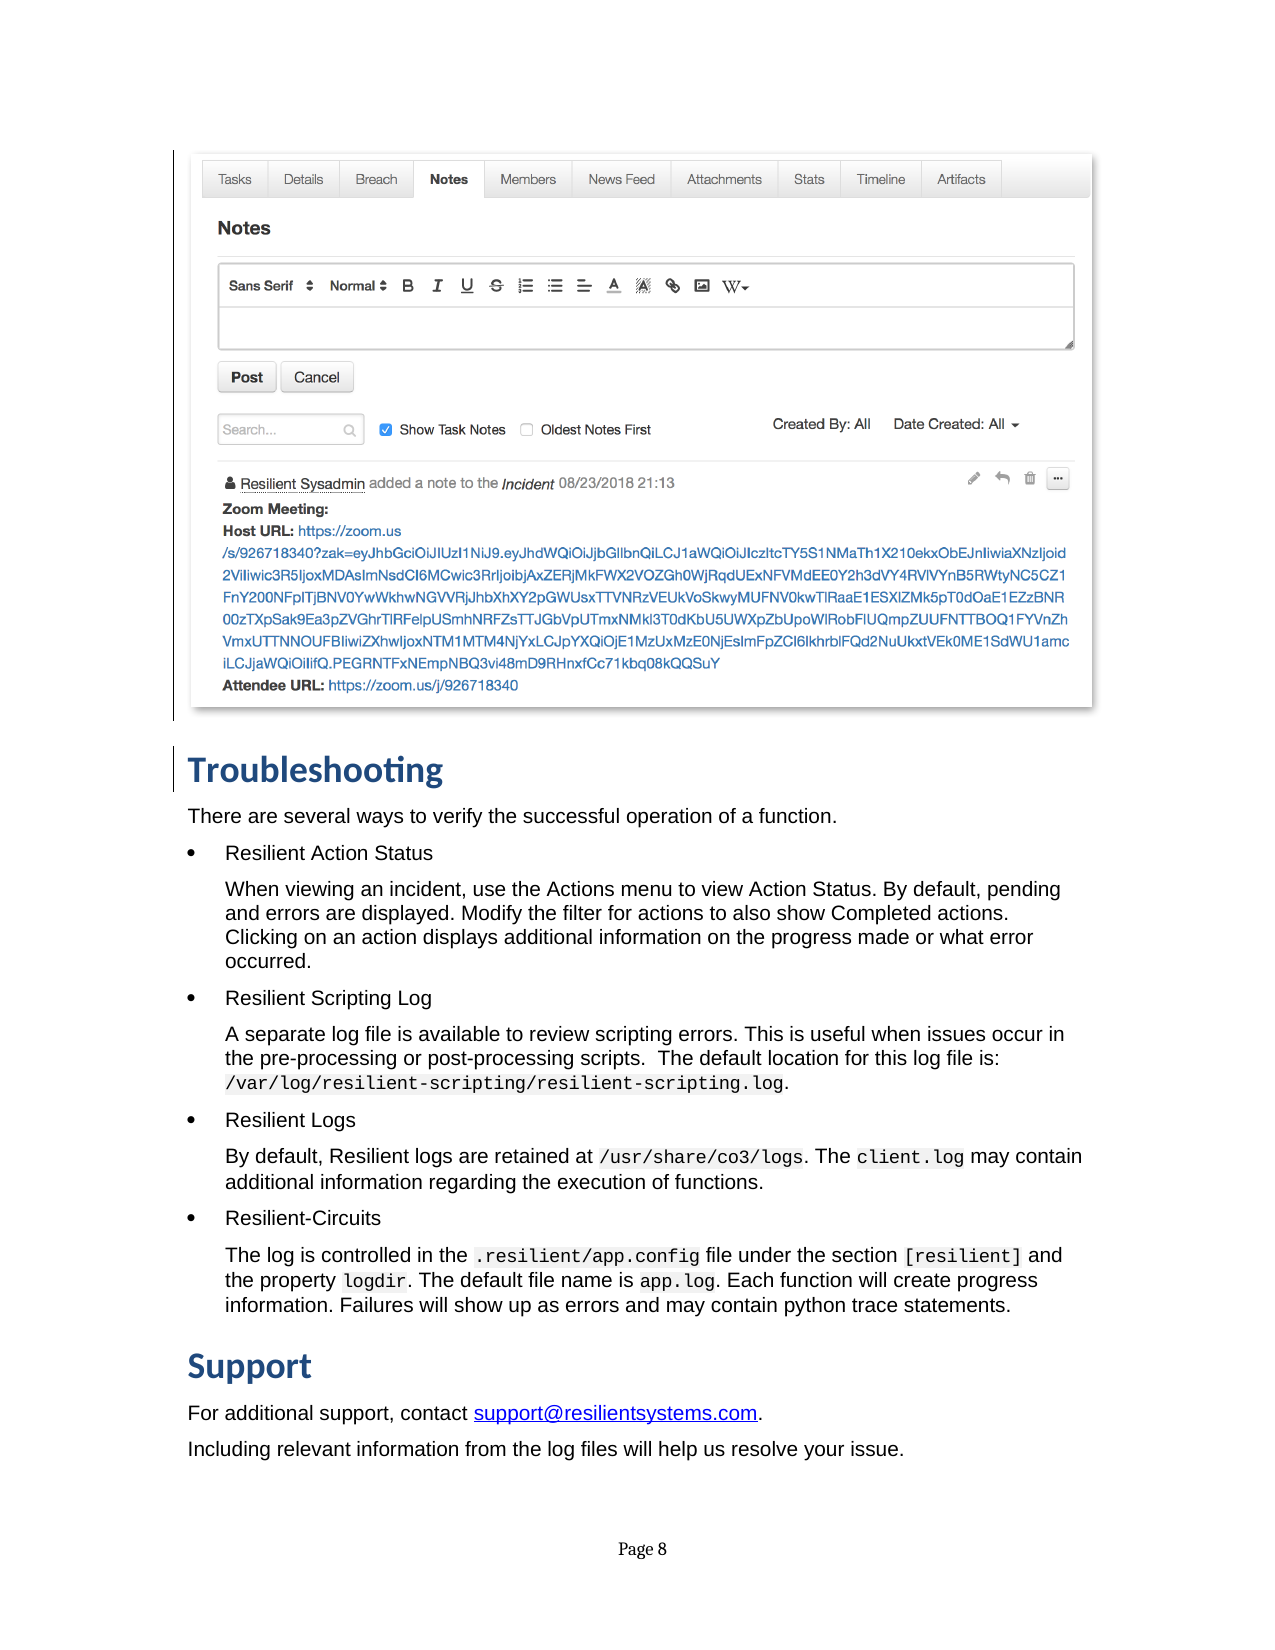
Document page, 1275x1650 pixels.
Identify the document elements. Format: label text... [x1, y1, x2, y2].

list Resilient-Circuits [187, 1206, 1087, 1230]
subtitle Support [187, 1342, 1087, 1388]
text The log is controlled in the .resilient/app.config file under the section [resilient] and the property logdir. The default file name is app.log. Each function will create progress information. Failures will show up as errors and may contain python trace statements. [225, 1243, 1087, 1317]
list Resilient Action Status [187, 841, 1087, 865]
text By default, Resilient logs are retained at /usr/share/co3/logs. The client.log may contain additional information regarding the execution of functions. [225, 1144, 1087, 1193]
list Resilient Scripting Log [187, 986, 1087, 1010]
text For additional support, contact support@resilientsystems.com. [187, 1400, 1087, 1424]
text When viewing an incident, use the Actions menu to view Action Status. By default, pending and errors are displayed. Modify the filter for actions to also show Completed actions. Clicking on an action displays additional information on the progress made or what error occurred. [225, 877, 1087, 973]
list Resilient Logs [187, 1108, 1087, 1132]
picture [191, 154, 1092, 707]
text A separate log file is available to review scripting errors. This is useful when issues occur in the pre-processing or post-processing scripts. The default location for this log file is: /var/log/resilient-scripting/resilient-scripting.log. [225, 1022, 1087, 1095]
text Including relevant information from the log files will help us resolve your issue. [187, 1437, 1087, 1461]
text There are several ways to verify the successful operation of a function. [187, 804, 1087, 828]
subtitle Troubleshooting [187, 746, 1087, 792]
